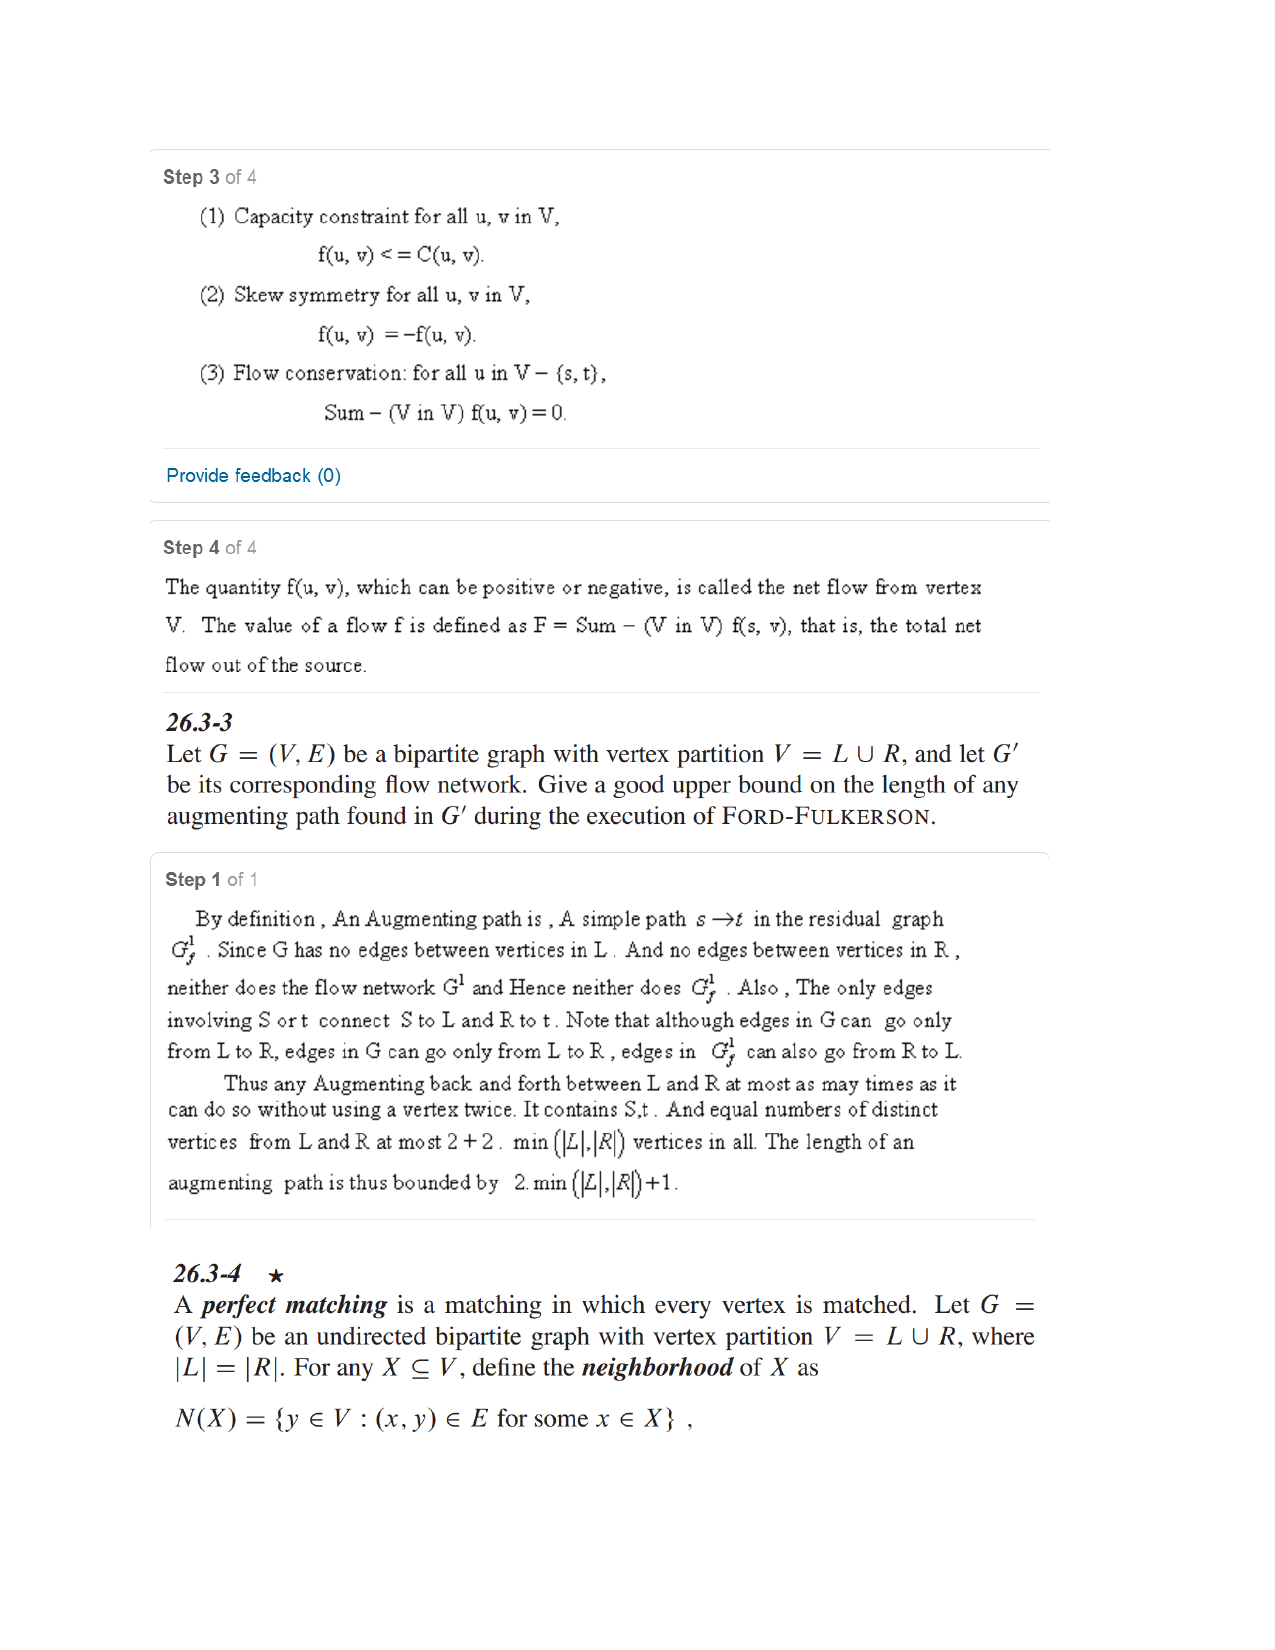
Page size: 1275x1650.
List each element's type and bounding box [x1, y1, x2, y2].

picture [150, 1252, 1049, 1471]
picture [150, 149, 1050, 1228]
